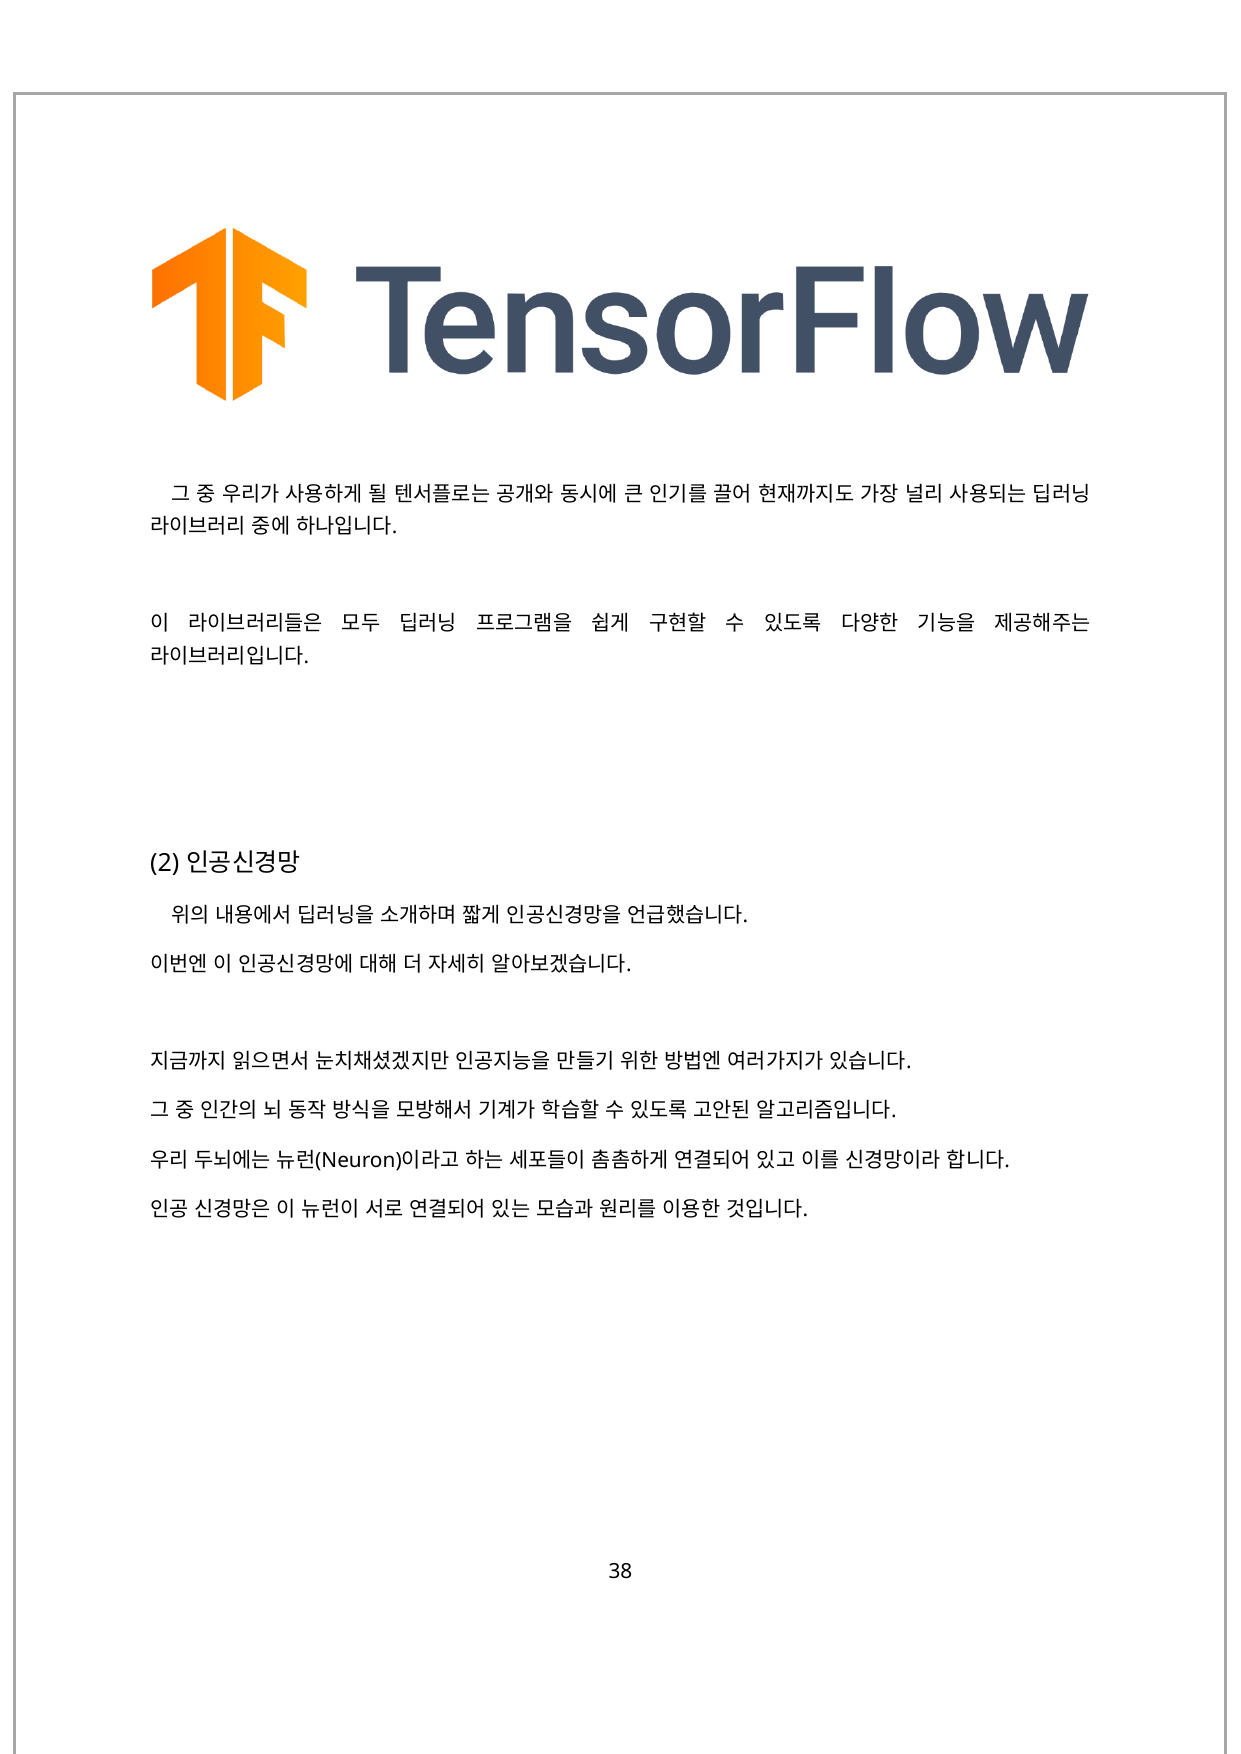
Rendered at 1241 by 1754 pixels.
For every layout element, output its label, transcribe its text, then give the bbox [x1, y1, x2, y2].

text 그 중 우리가 사용하게 될 텐서플로는 공개와 동시에 큰 인기를 끌어 현재까지도 가장 널리 사용되는 딥러닝 라이브러리 중에 하나입니다. [150, 477, 1090, 540]
text 그 중 인간의 뇌 동작 방식을 모방해서 기계가 학습할 수 있도록 고안된 알고리즘입니다. [150, 1094, 1090, 1124]
text 이 라이브러리들은 모두 딥러닝 프로그램을 쉽게 구현할 수 있도록 다양한 기능을 제공해주는 라이브러리입니다. [150, 606, 1090, 669]
text (2) 인공신경망 [150, 843, 1090, 879]
picture [150, 177, 1091, 459]
text 위의 내용에서 딥러닝을 소개하며 짧게 인공신경망을 언급했습니다. [150, 898, 1090, 929]
text 인공 신경망은 이 뉴런이 서로 연결되어 있는 모습과 원리를 이용한 것입니다. [150, 1192, 1090, 1223]
text 우리 두뇌에는 뉴런(Neuron)이라고 하는 세포들이 촘촘하게 연결되어 있고 이를 신경망이라 합니다. [150, 1143, 1090, 1173]
text 지금까지 읽으면서 눈치채셨겠지만 인공지능을 만들기 위한 방법엔 여러가지가 있습니다. [150, 1044, 1090, 1075]
text 이번엔 이 인공신경망에 대해 더 자세히 알아보겠습니다. [150, 948, 1090, 978]
